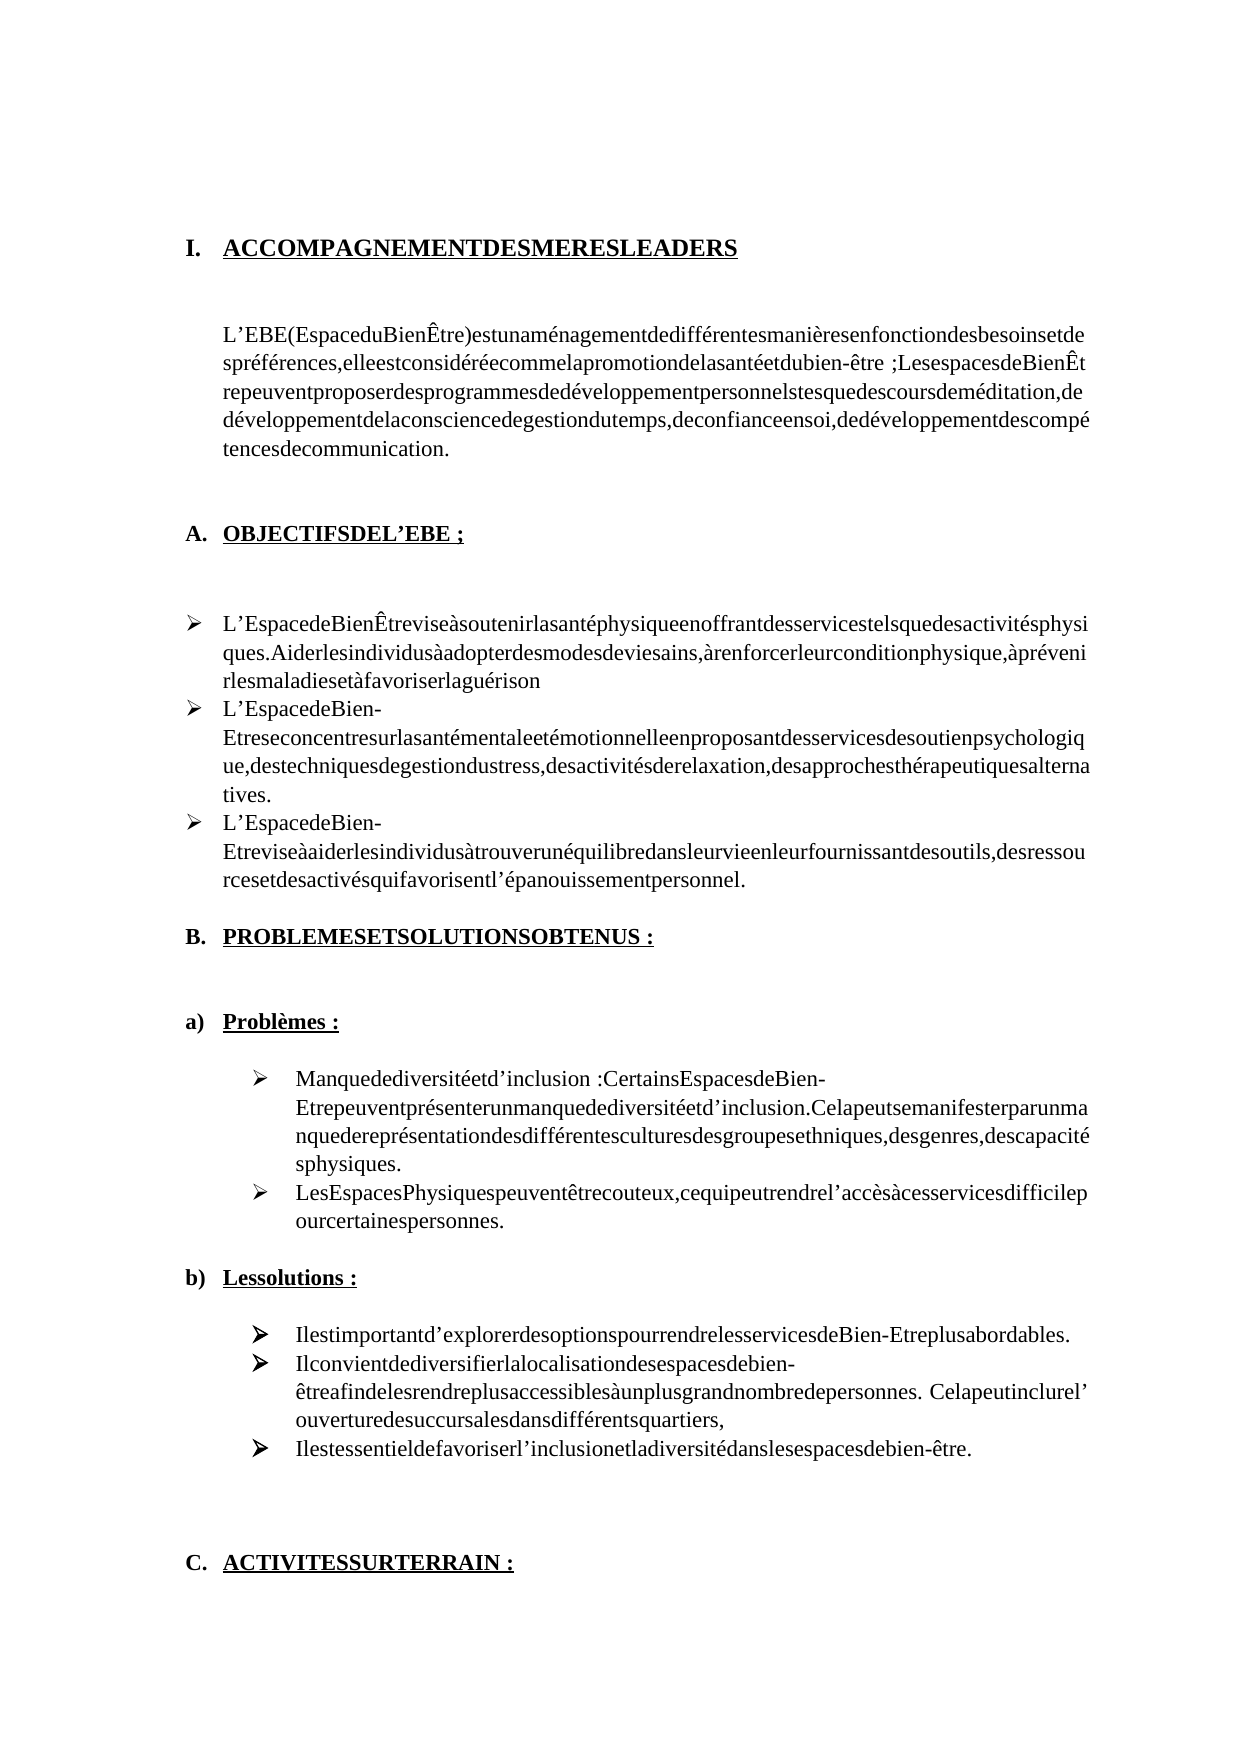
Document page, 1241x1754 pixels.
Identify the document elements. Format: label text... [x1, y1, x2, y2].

list PROBLEMES ET SOLUTIONS OBTENUS : [185, 923, 1092, 949]
list Il est important d’explorer des options pour rendre les services de Bien-Etre plus abordables. [251, 1321, 1092, 1347]
list L’Espace de Bien Être vise à soutenir la santé physique en offrant des services tels que des activités physiques. Aider les individus à adopter des modes de vie sains, à renforcer leur condition physique, à prévenir les maladies et à favoriser la guérison [185, 610, 1092, 693]
list Les Espaces Physiques peuvent être couteux, ce qui peut rendre l’accès à ces services difficile pour certaines personnes. [251, 1179, 1092, 1234]
list ACTIVITES SUR TERRAIN : [185, 1549, 1092, 1575]
list Il convient de diversifier la localisation des espaces de bien-être afin de les rendre plus accessibles à un plus grand nombre de personnes. Cela peut inclure l’ouverture de succursales dans différents quartiers, [251, 1349, 1092, 1433]
list OBJECTIFS DE L’EBE ; [185, 520, 1092, 546]
list L’Espace de Bien-Etre vise à aider les individus à trouver un équilibre dans leur vie en leur fournissant des outils, des ressources et des activés qui favorisent l’épanouissement personnel. [185, 809, 1092, 892]
list Problèmes : [185, 1008, 1092, 1035]
list L’Espace de Bien-Etre se concentre sur la santé mentale et émotionnelle en proposant des services de soutien psychologique, des techniques de gestion du stress, des activités de relaxation, des approches thérapeutiques alternatives. [185, 696, 1092, 807]
list Les solutions : [185, 1264, 1092, 1291]
list ACCOMPAGNEMENT DES MERES LEADERS [185, 233, 1107, 262]
list L’EBE (Espace du Bien Être) est un aménagement de différentes manières en fonction des besoins et des préférences, elle est considérée comme la promotion de la santé et du bien-être ; Les espaces de Bien Être peuvent proposer des programmes de développement personnels tes que des cours de méditation, de développement de la conscience de gestion du temps, de confiance en soi, de développement des compétences de communication. [223, 321, 1092, 461]
list Il est essentiel de favoriser l’inclusion et la diversité dans les espaces de bien-être. [251, 1435, 1092, 1461]
list Manque de diversité et d’inclusion : Certains Espaces de Bien-Etre peuvent présenter un manque de diversité et d’inclusion. Cela peut se manifester par un manque de représentation des différentes cultures des groupes ethniques, des genres, des capacités physiques. [251, 1065, 1092, 1177]
